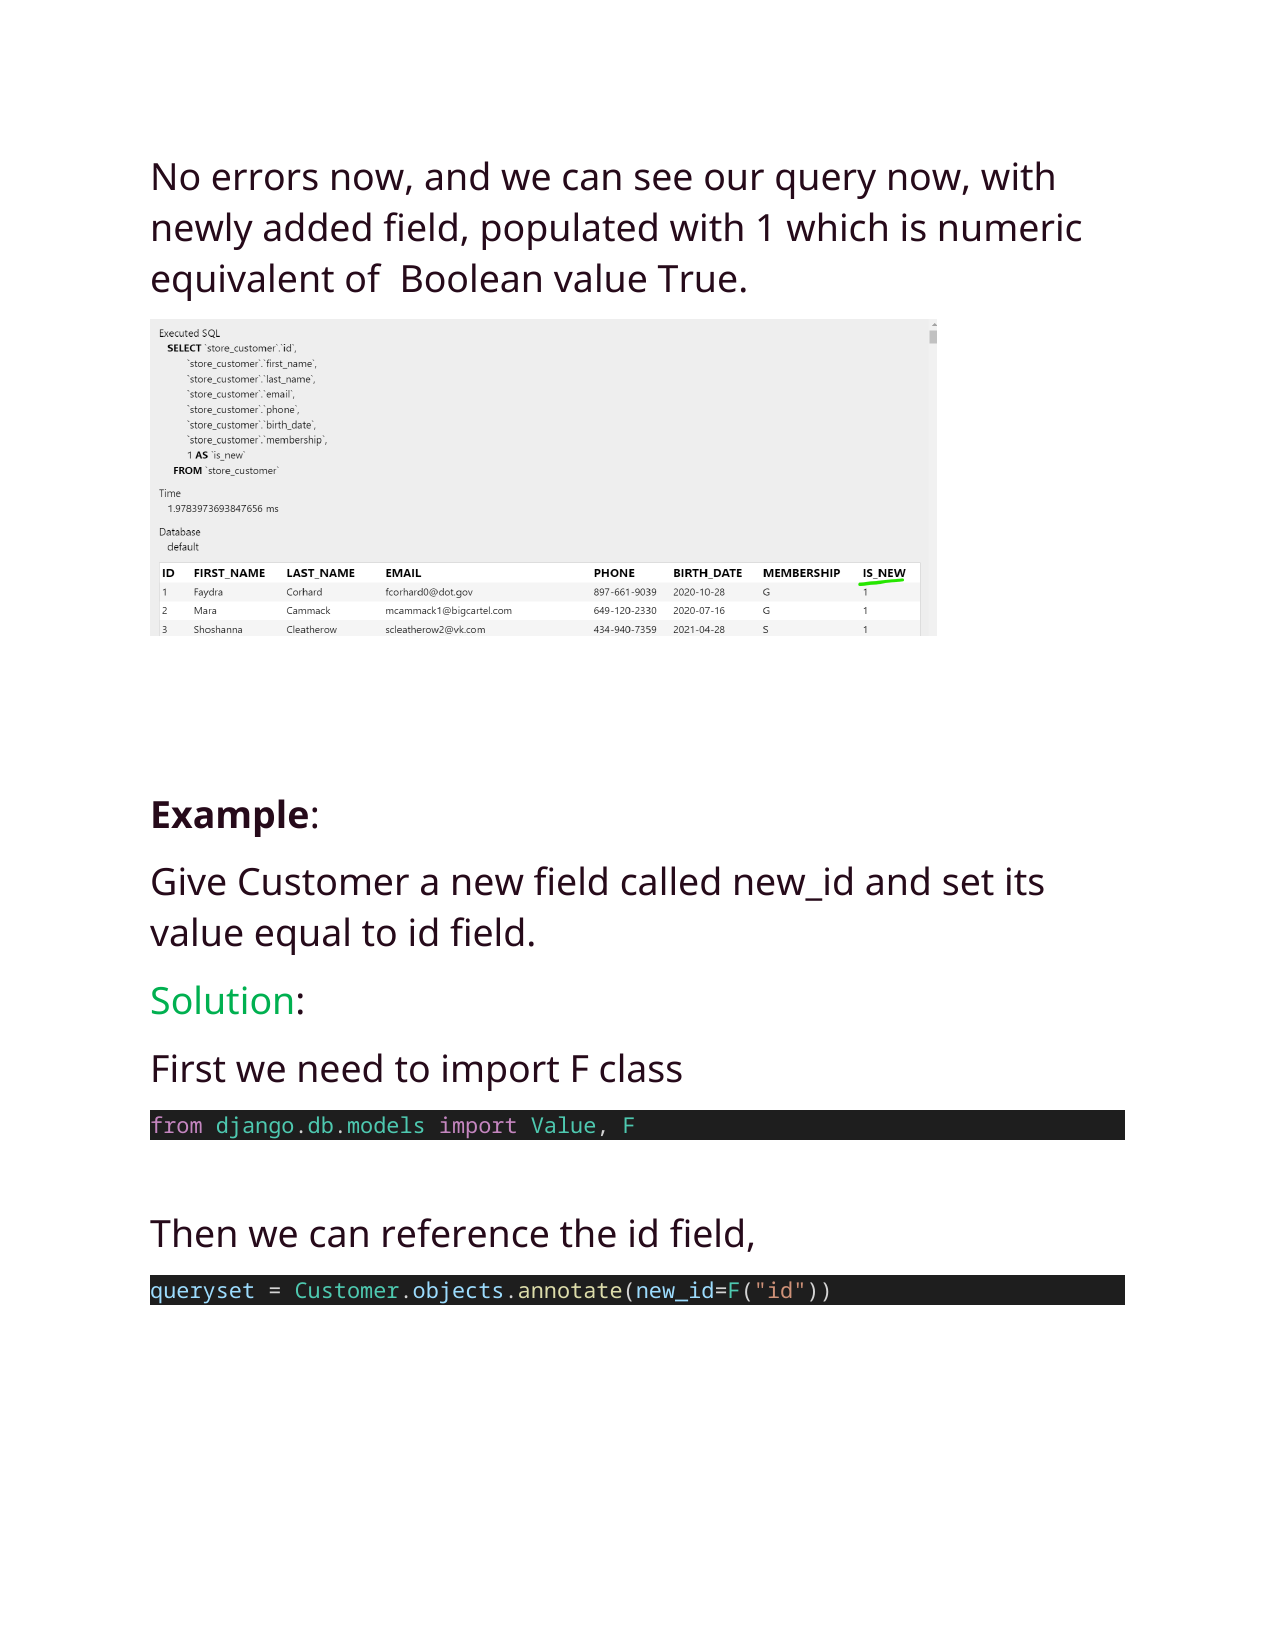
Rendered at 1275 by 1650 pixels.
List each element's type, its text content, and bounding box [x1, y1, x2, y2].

text First we need to import F class [150, 1042, 1125, 1093]
text No errors now, and we can see our query now, with newly added field, populated with 1 which is numeric equivalent of Boolean value True. [150, 150, 1125, 303]
text Give Customer a new field called new_id and set its value equal to id field. [150, 856, 1125, 958]
text Then we can reference the id field, [150, 1207, 1125, 1258]
text Example: [150, 788, 1125, 839]
text from django.db.models import Value, F [150, 1110, 1125, 1140]
text Solution: [150, 974, 1125, 1026]
text queryset = Customer.objects.annotate(new_id=F("id")) [150, 1275, 1125, 1305]
picture [150, 319, 937, 636]
